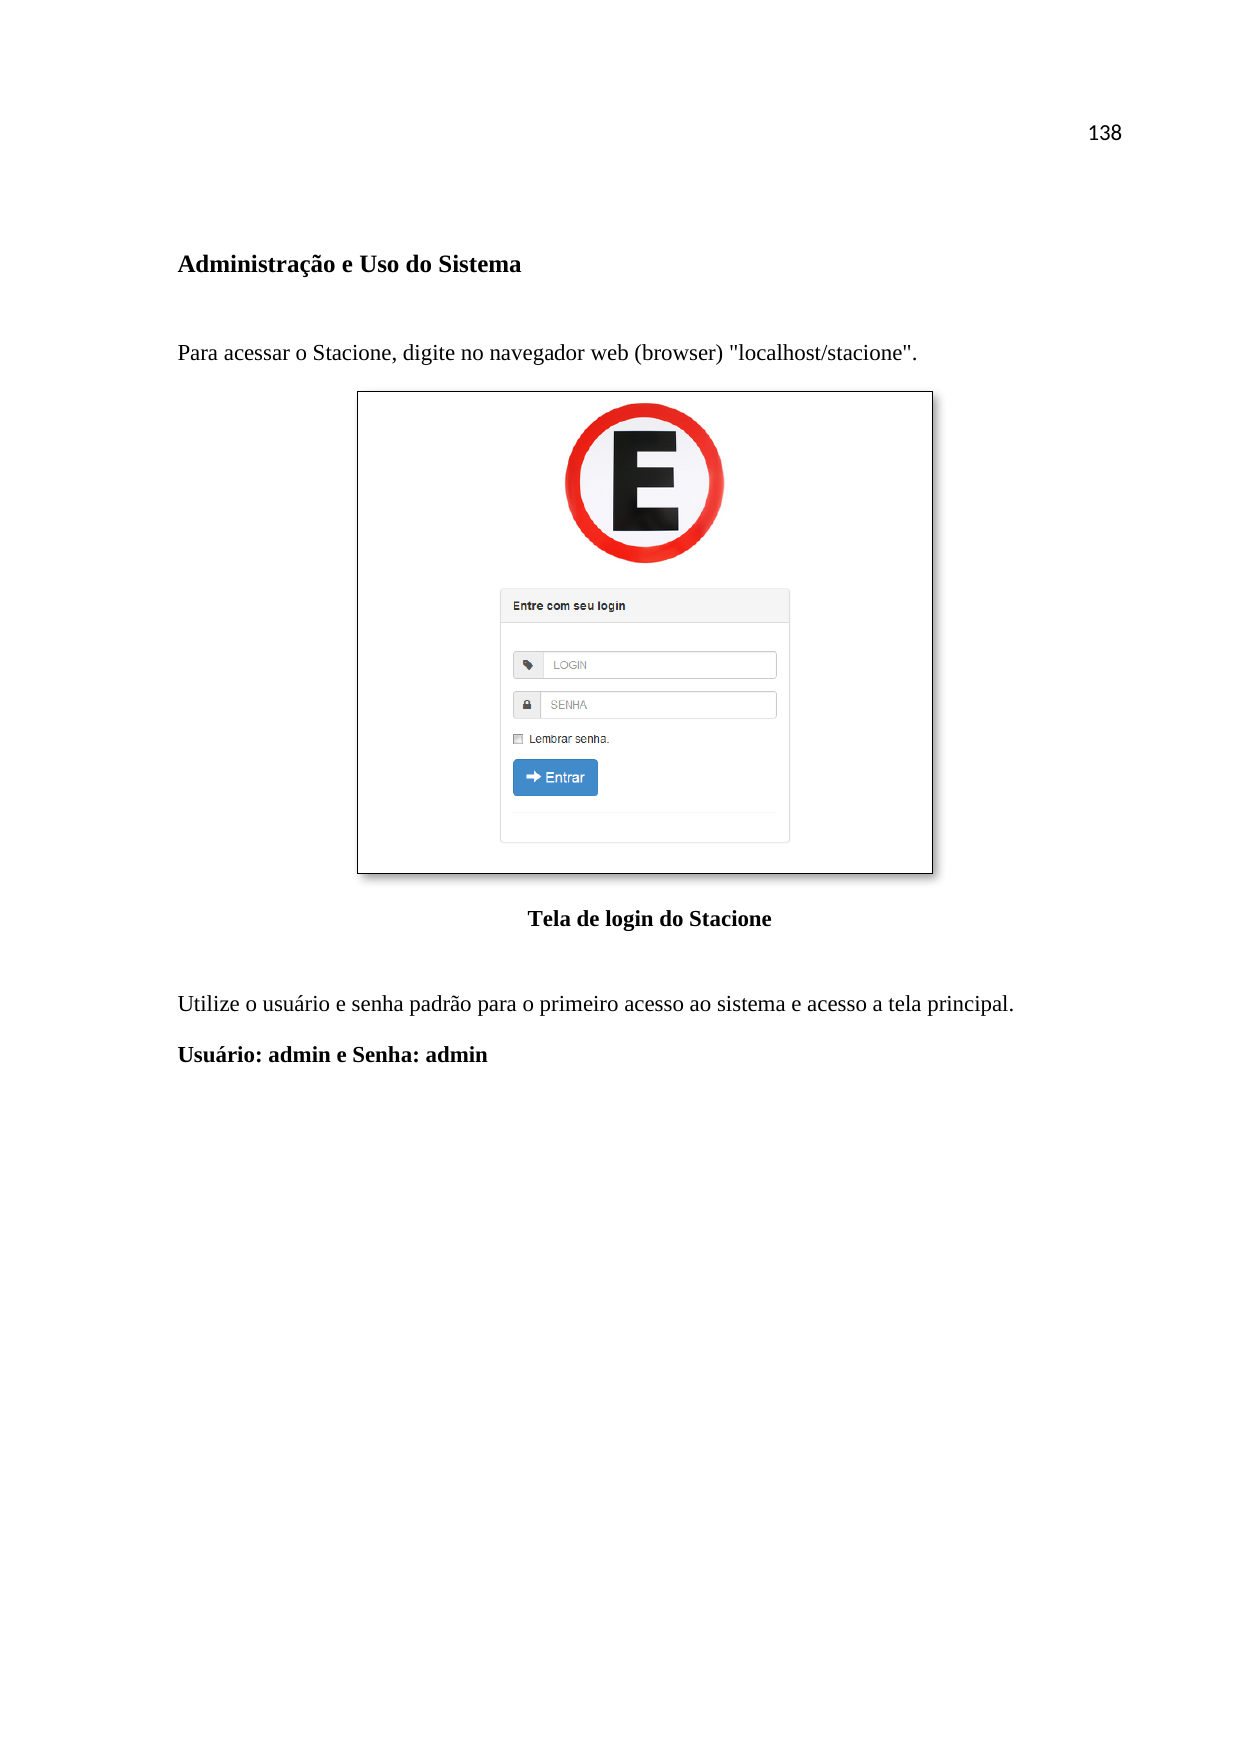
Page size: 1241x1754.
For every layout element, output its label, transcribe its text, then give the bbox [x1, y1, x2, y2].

text Usuário: admin e Senha: admin [177, 1041, 1122, 1068]
subtitle Administração e Uso do Sistema [177, 249, 1122, 278]
picture [358, 392, 932, 873]
text Utilize o usuário e senha padrão para o primeiro acesso ao sistema e acesso a tela principal. [177, 990, 1122, 1017]
text Tela de login do Stacione [177, 905, 1122, 931]
text Para acessar o Stacione, digite no navegador web (browser) "localhost/stacione". [177, 339, 1122, 366]
